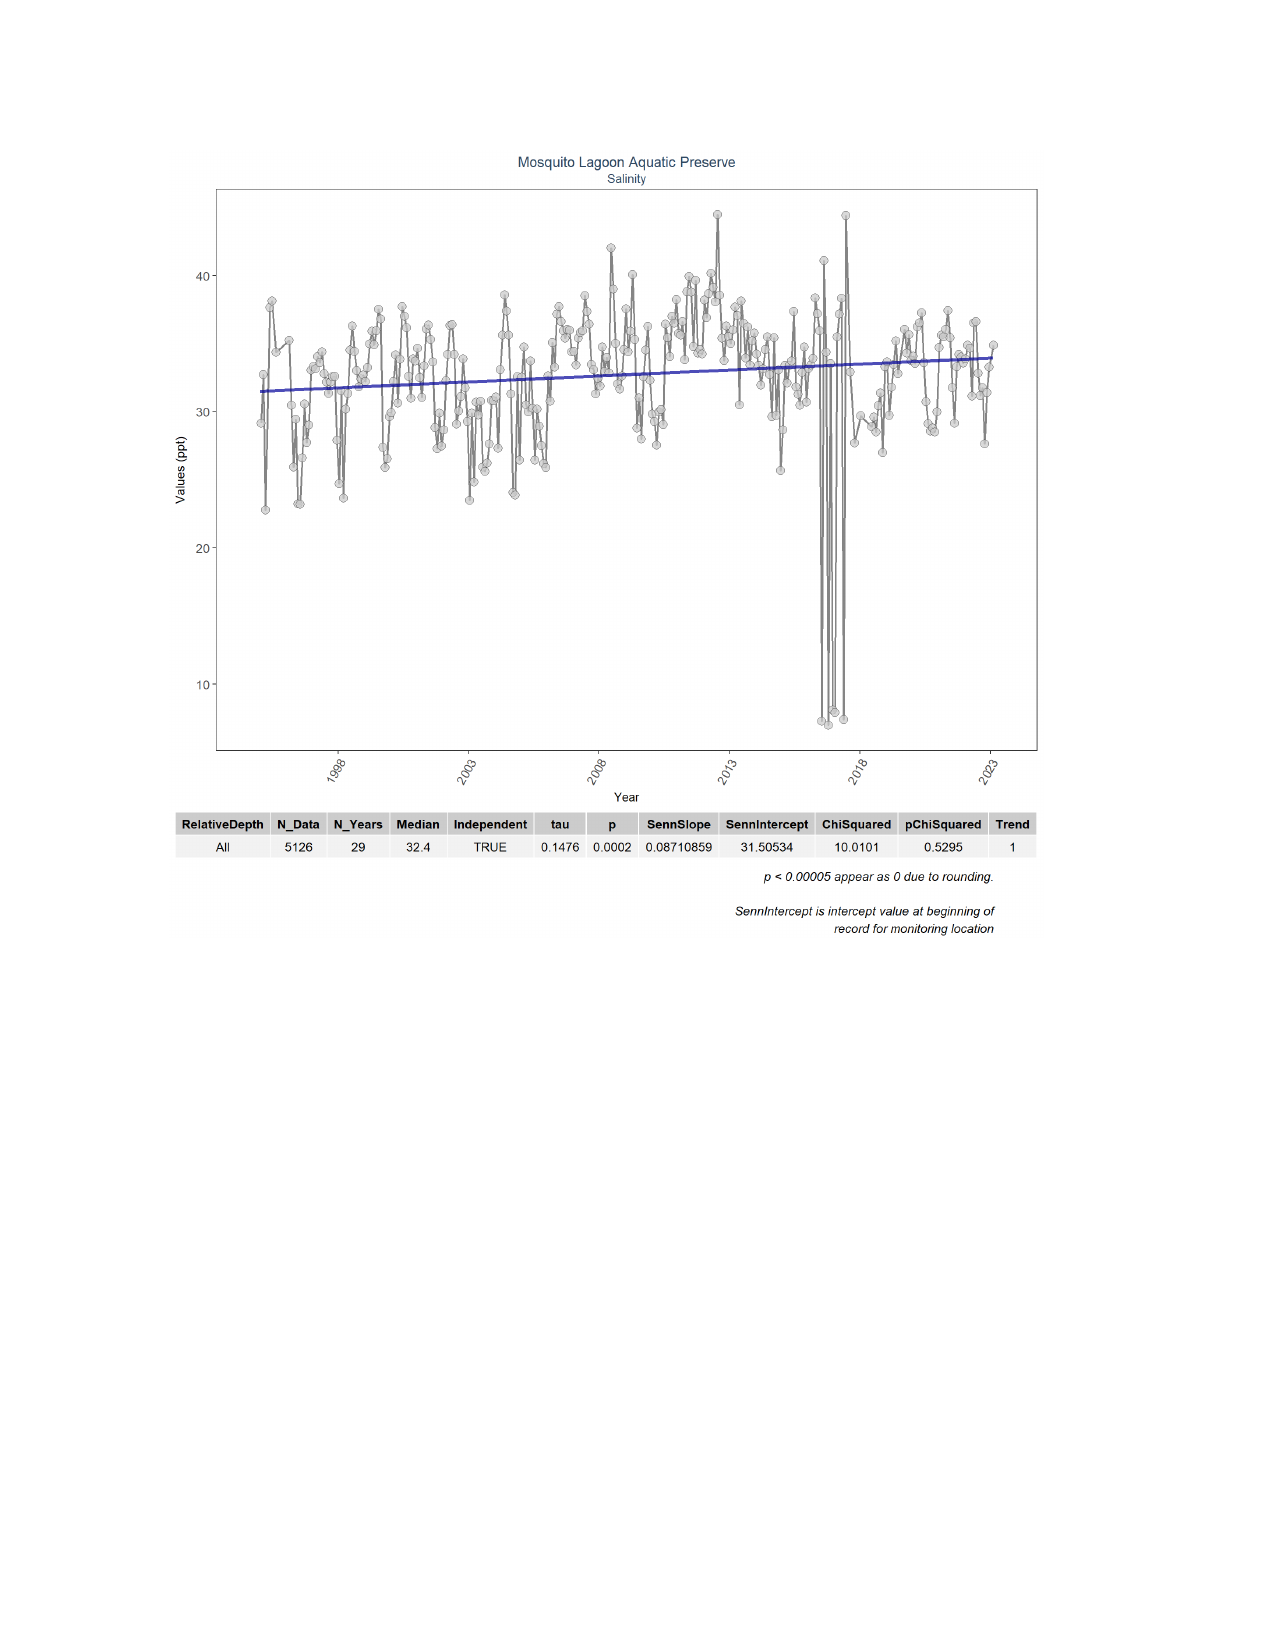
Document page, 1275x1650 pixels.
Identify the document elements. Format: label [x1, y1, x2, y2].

picture [168, 150, 1044, 938]
